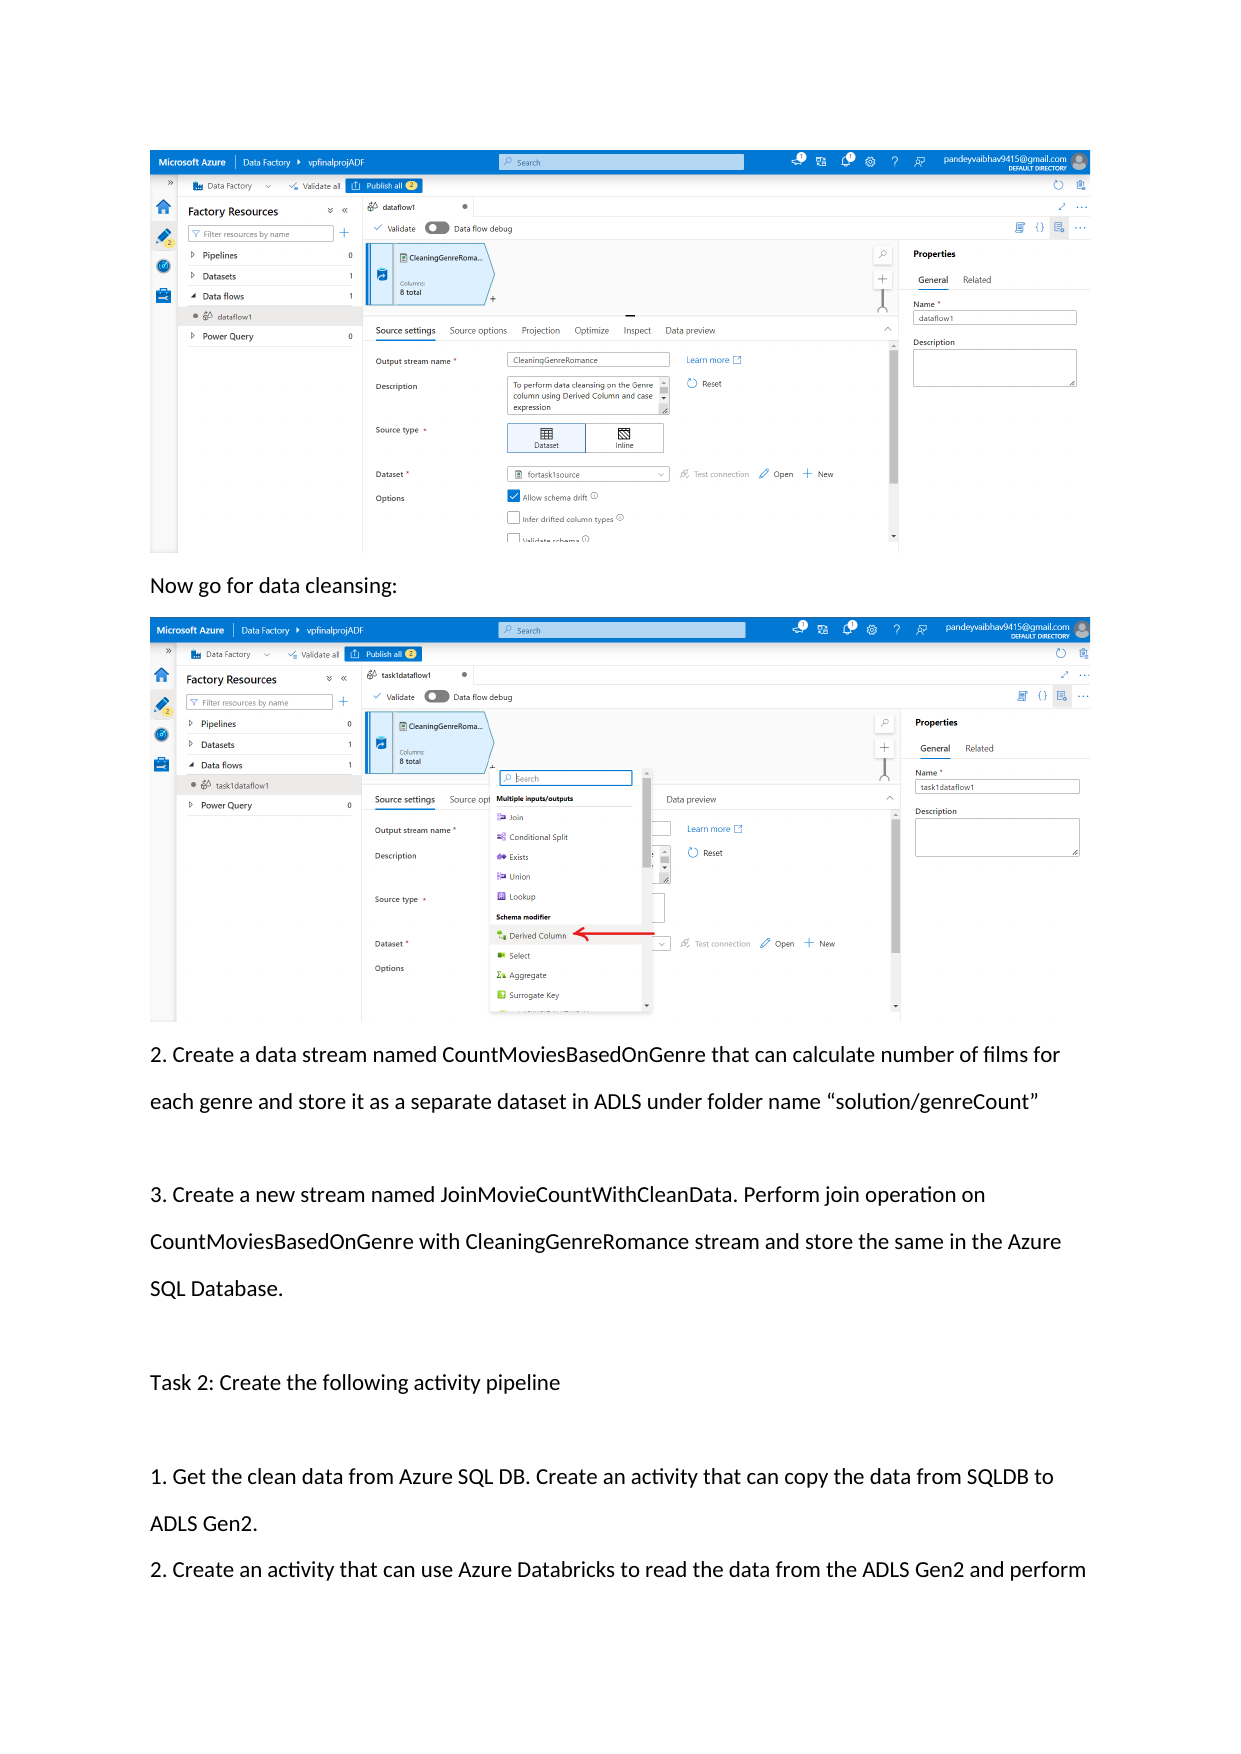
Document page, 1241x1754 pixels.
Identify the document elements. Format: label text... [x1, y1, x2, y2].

text each genre and store it as a separate dataset in ADLS under folder name “solution/genreCount” [150, 1087, 1090, 1115]
text SQL Database. [150, 1274, 1090, 1302]
text 1. Get the clean data from Azure SQL DB. Create an activity that can copy the data from SQLDB to [150, 1462, 1090, 1490]
text 2. Create an activity that can use Azure Databricks to read the data from the ADLS Gen2 and perform [150, 1556, 1090, 1584]
text 3. Create a new stream named JoinMovieCountWithCleanData. Perform join operation on [150, 1181, 1090, 1209]
text CountMoviesBasedOnGenre with CleaningGenreRomance stream and store the same in the Azure [150, 1227, 1090, 1256]
picture [150, 617, 1091, 1022]
text Now go for data cleansing: [150, 571, 1090, 599]
picture [150, 150, 1091, 553]
text Task 2: Create the following activity pipeline [150, 1368, 1090, 1396]
text 2. Create a data stream named CountMoviesBasedOnGenre that can calculate number of films for [150, 1040, 1090, 1068]
text ADLS Gen2. [150, 1509, 1090, 1537]
